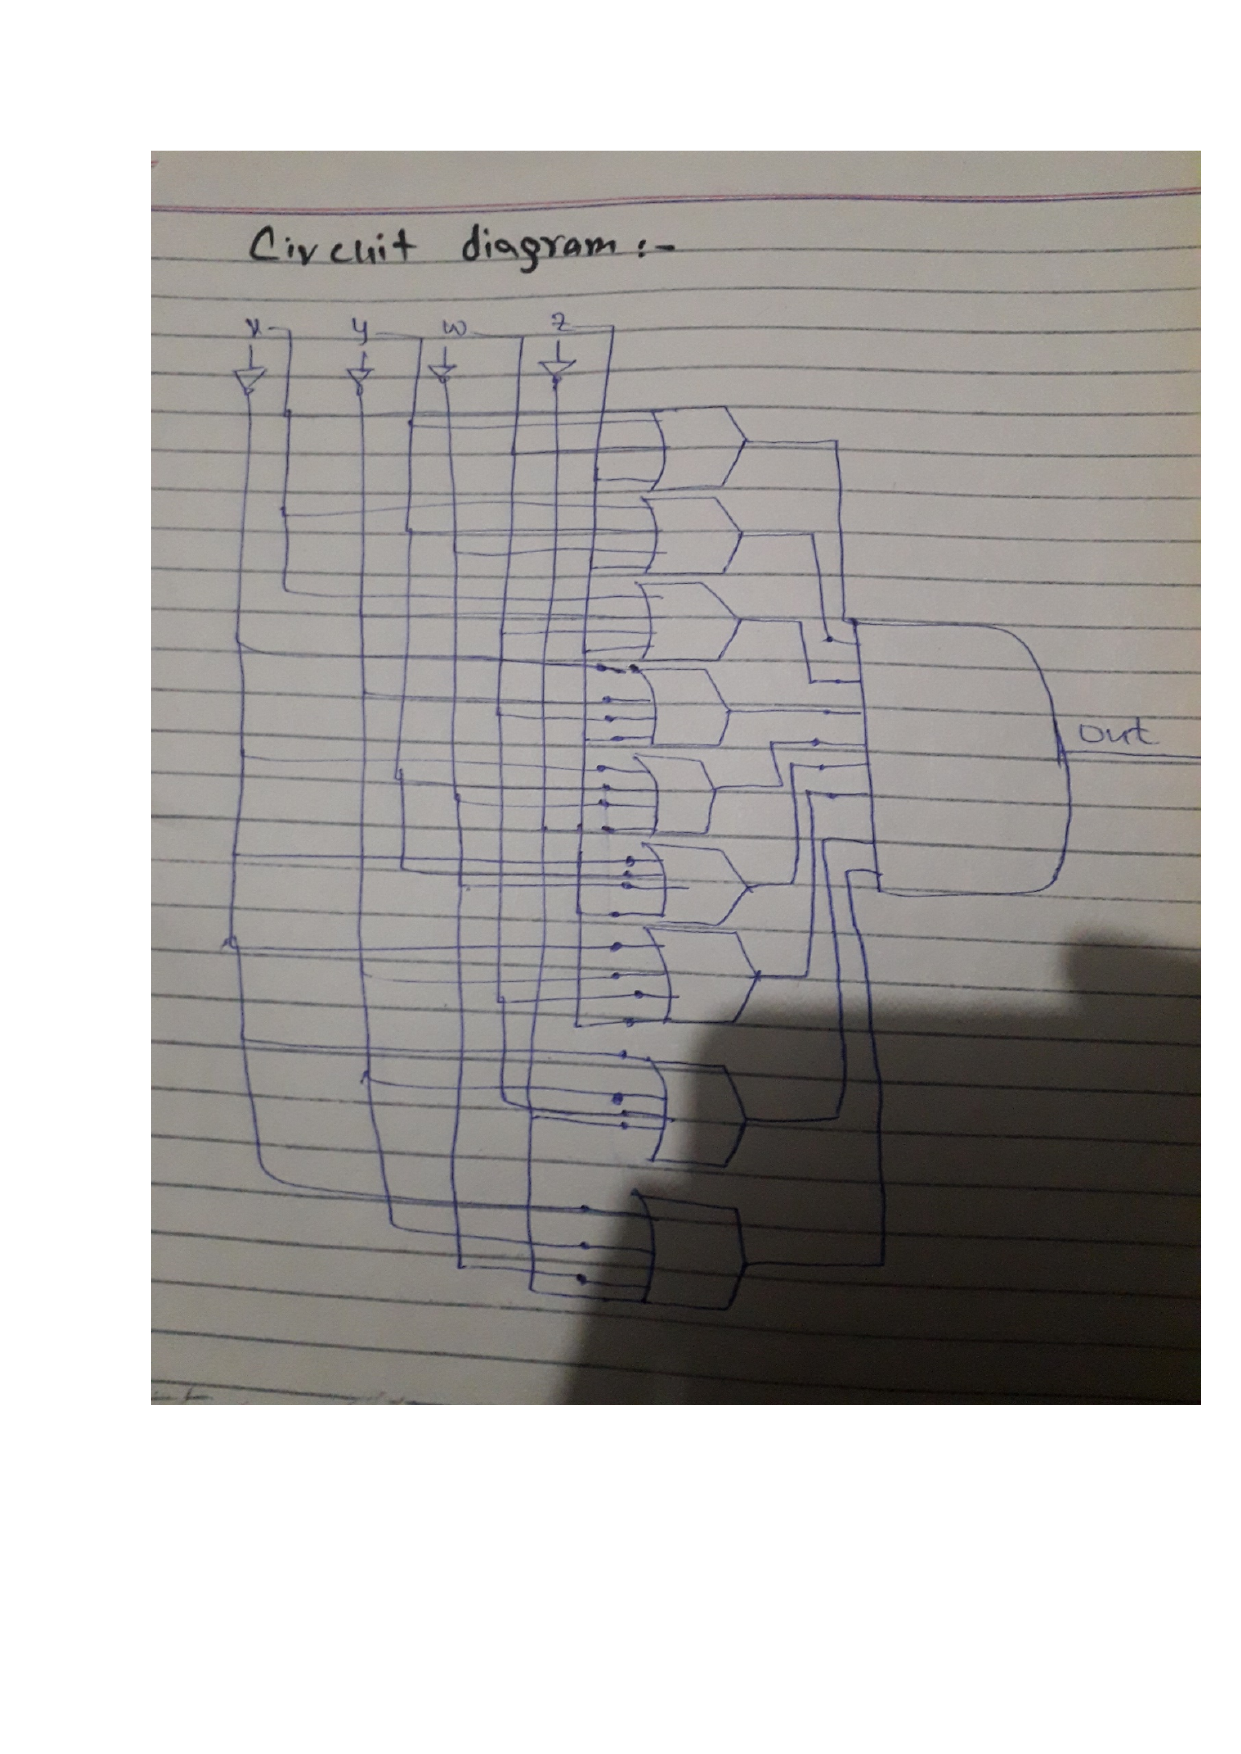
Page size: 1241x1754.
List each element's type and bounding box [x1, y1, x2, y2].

picture [152, 152, 1201, 1405]
